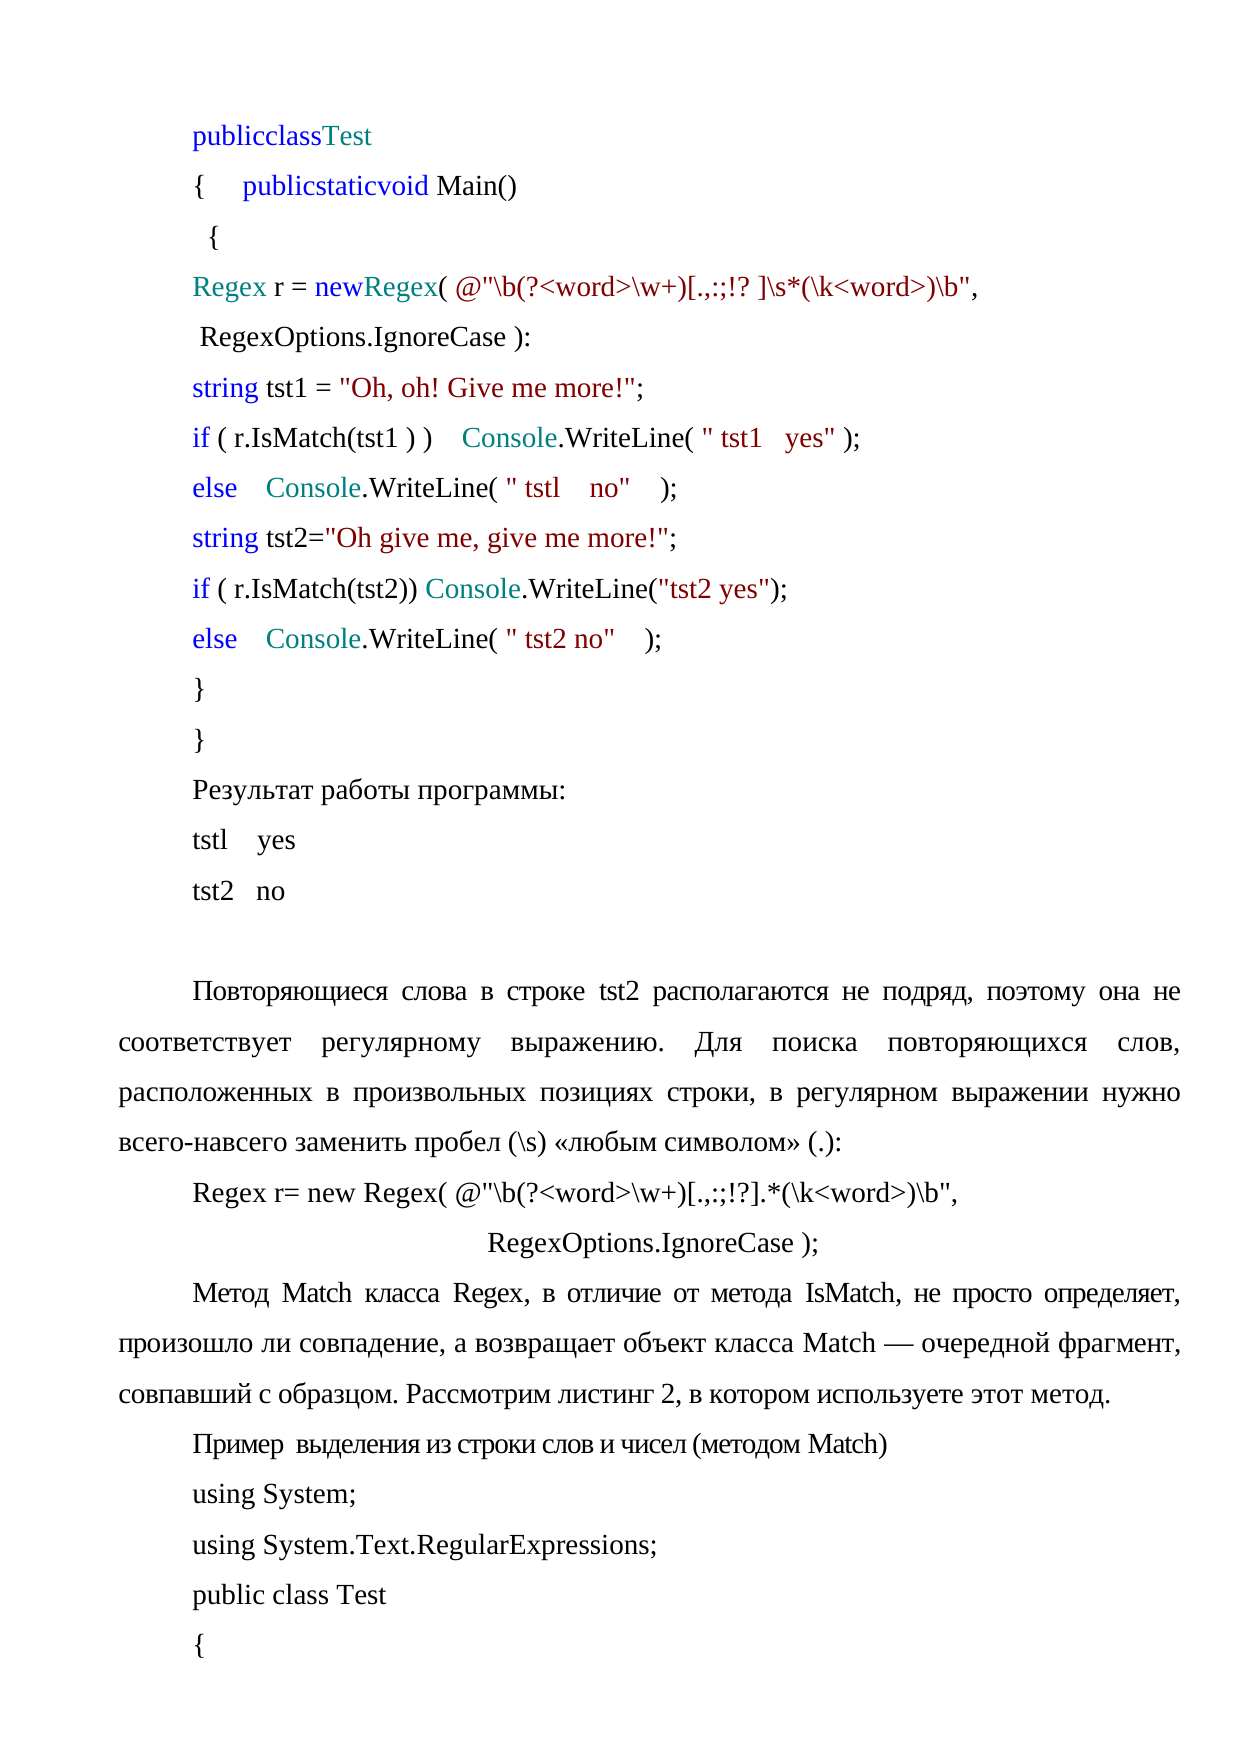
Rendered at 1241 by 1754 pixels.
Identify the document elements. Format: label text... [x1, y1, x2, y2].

text else Console.WriteLine( " tstl no" ); [118, 470, 1181, 504]
text { publicstaticvoid Main() [118, 168, 1181, 202]
text RegexOptions.IgnoreCase ): [118, 319, 1181, 353]
text string tst1 = "Oh, oh! Give me more!"; [118, 370, 1181, 403]
text Regex r = newRegex( @"\b(?<word>\w+)[.,:;!? ]\s*(\k<word>)\b", [118, 269, 1181, 303]
text string tst2="Oh give me, give me more!"; [118, 521, 1181, 554]
text if ( r.IsMatch(tst2)) Console.WriteLine("tst2 yes"); [118, 571, 1181, 604]
text tstl yes [118, 822, 1181, 856]
text using System.Text.RegularExpressions; [118, 1527, 1181, 1560]
text using System; [118, 1477, 1181, 1510]
text { [118, 1627, 1181, 1661]
text publicclassTest [118, 118, 1181, 152]
text Результат работы программы: [118, 772, 1181, 806]
text if ( r.IsMatch(tst1 ) ) Console.WriteLine( " tst1 yes" ); [118, 420, 1181, 453]
text } [118, 672, 1181, 705]
text else Console.WriteLine( " tst2 no" ); [118, 621, 1181, 655]
text } [118, 722, 1181, 755]
text Пример выделения из строки слов и чисел (методом Match) [118, 1426, 1181, 1460]
text public class Test [118, 1577, 1181, 1611]
text RegexOptions.IgnoreCase ); [413, 1225, 1181, 1258]
text tst2 no [118, 873, 1181, 906]
text Повторяющиеся слова в строке tst2 располагаются не подряд, поэтому она не соответствует регулярному выражению. Для поиска повторяющихся слов, расположенных в произвольных позициях строки, в регулярном выражении нужно всего-навсего заменить пробел (\s) «любым символом» (.): [118, 973, 1181, 1158]
text Regex r= new Regex( @"\b(?<word>\w+)[.,:;!?].*(\k<word>)\b", [118, 1175, 1181, 1208]
text Метод Match класса Regex, в отличие от метода IsMatch, не просто определяет, произошло ли совпадение, а возвращает объект класса Match — очередной фрагмент, совпавший с образцом. Рассмотрим листинг 2, в котором используете этот метод. [118, 1275, 1181, 1409]
text { [118, 219, 1181, 252]
